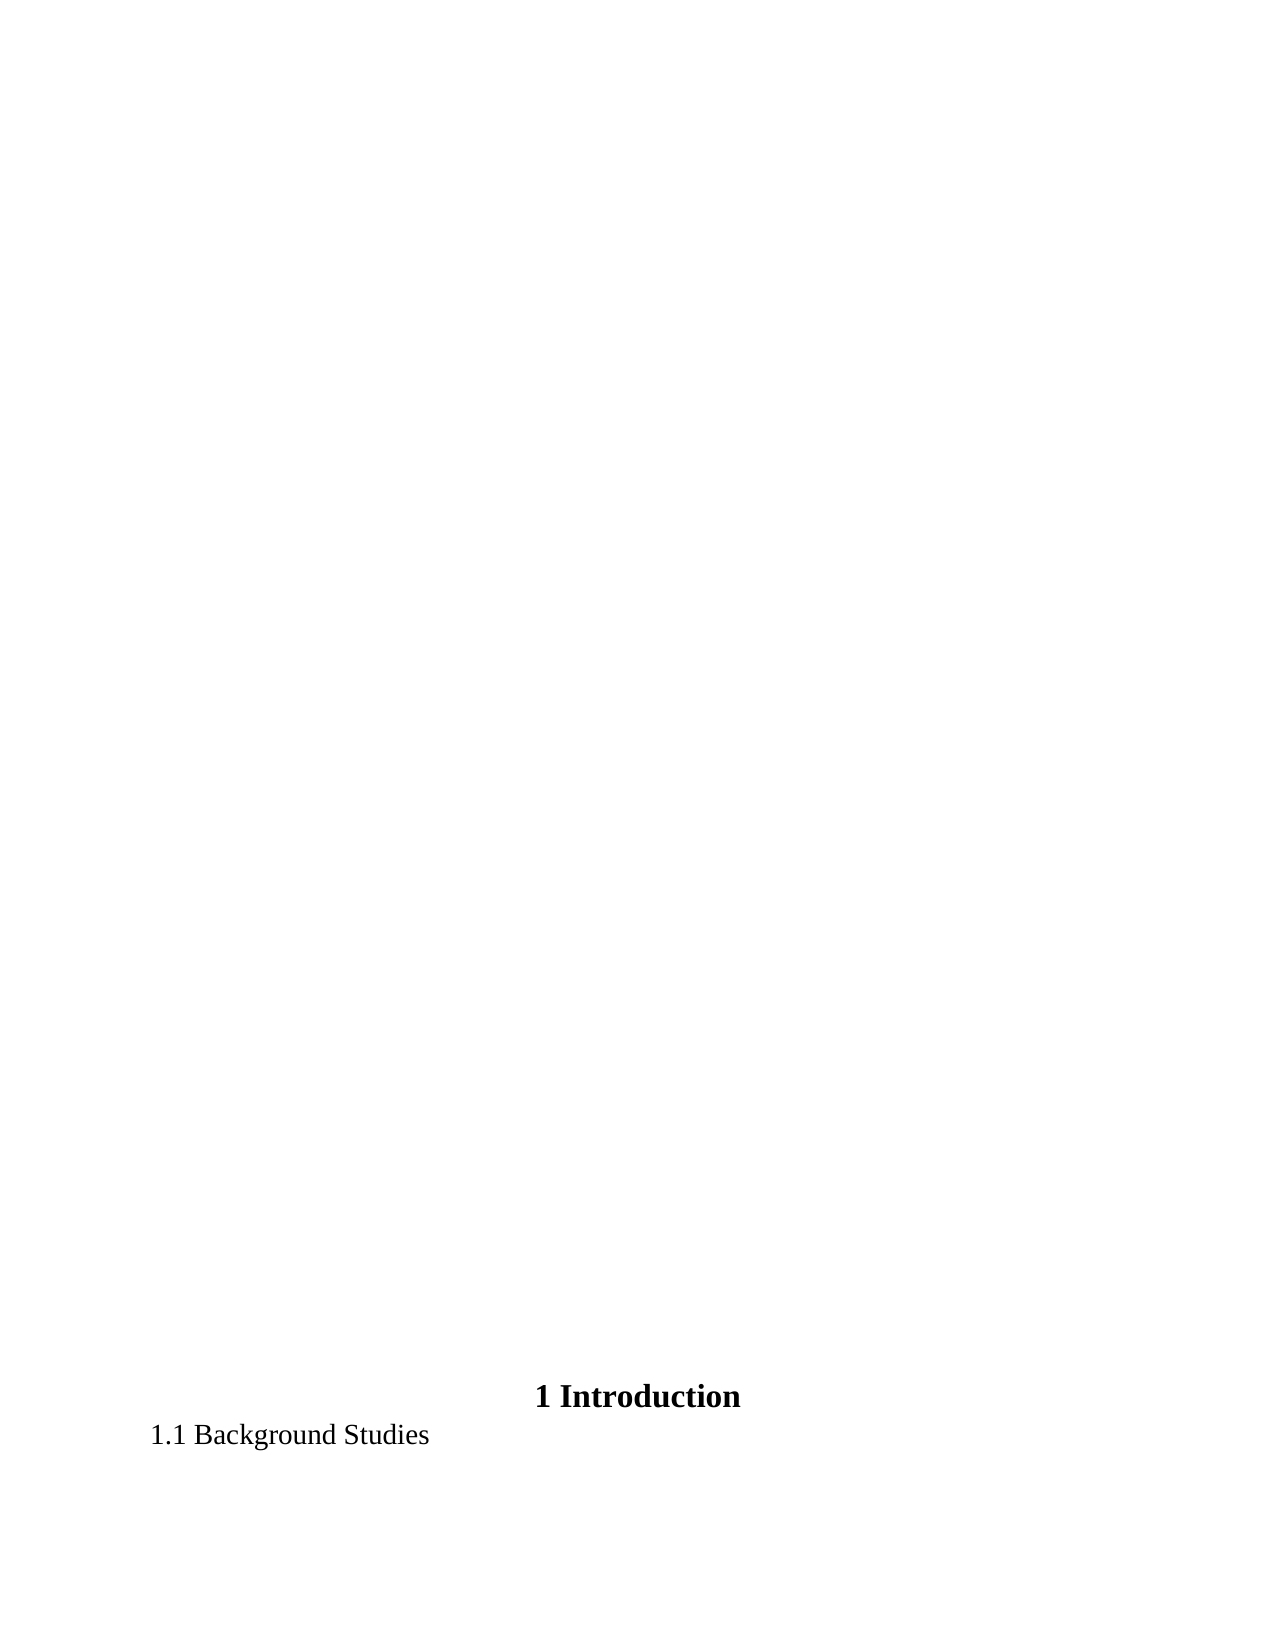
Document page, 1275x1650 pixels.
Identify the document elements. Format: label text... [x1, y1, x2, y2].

subtitle 1 Introduction [150, 1376, 1125, 1414]
subtitle 1.1 Background Studies [150, 1417, 1125, 1451]
